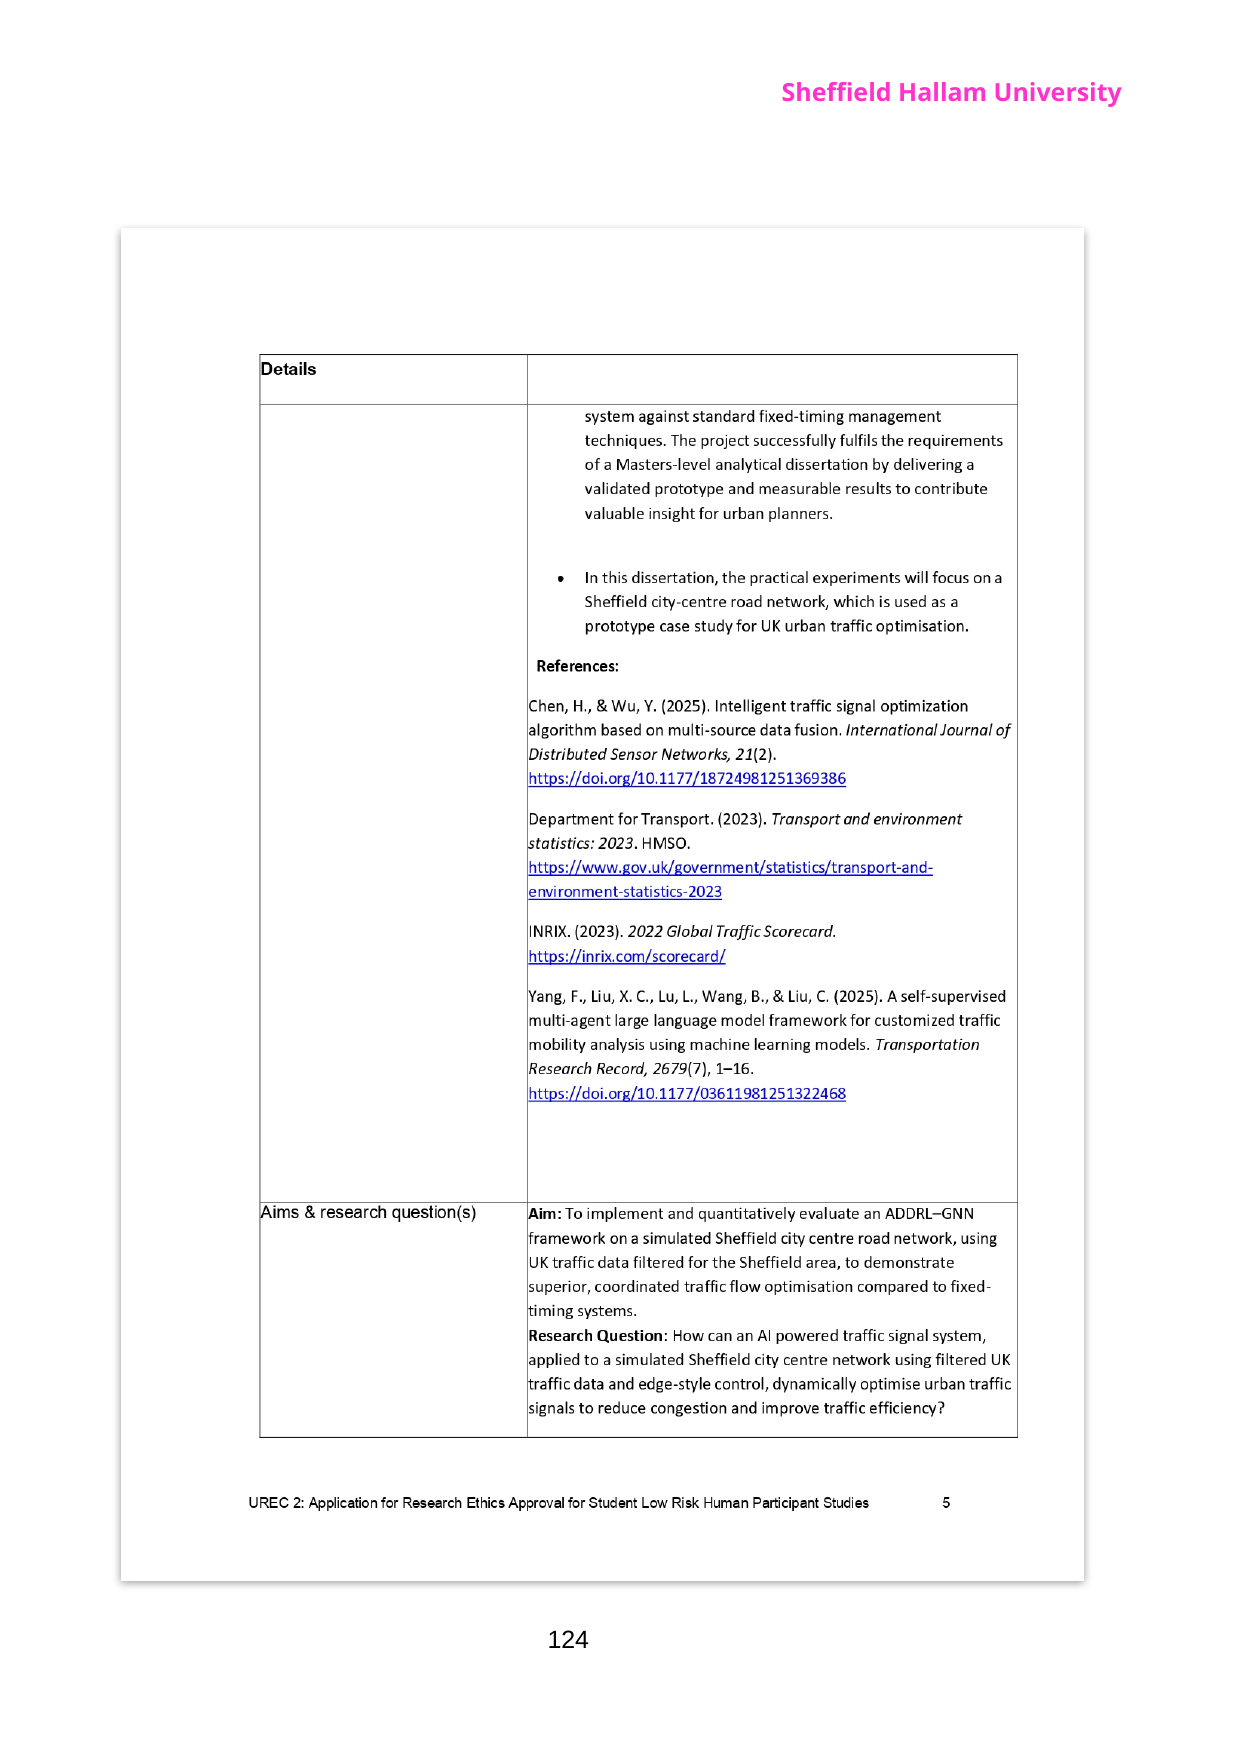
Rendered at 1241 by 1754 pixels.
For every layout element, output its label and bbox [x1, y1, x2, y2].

picture [136, 243, 1069, 1567]
